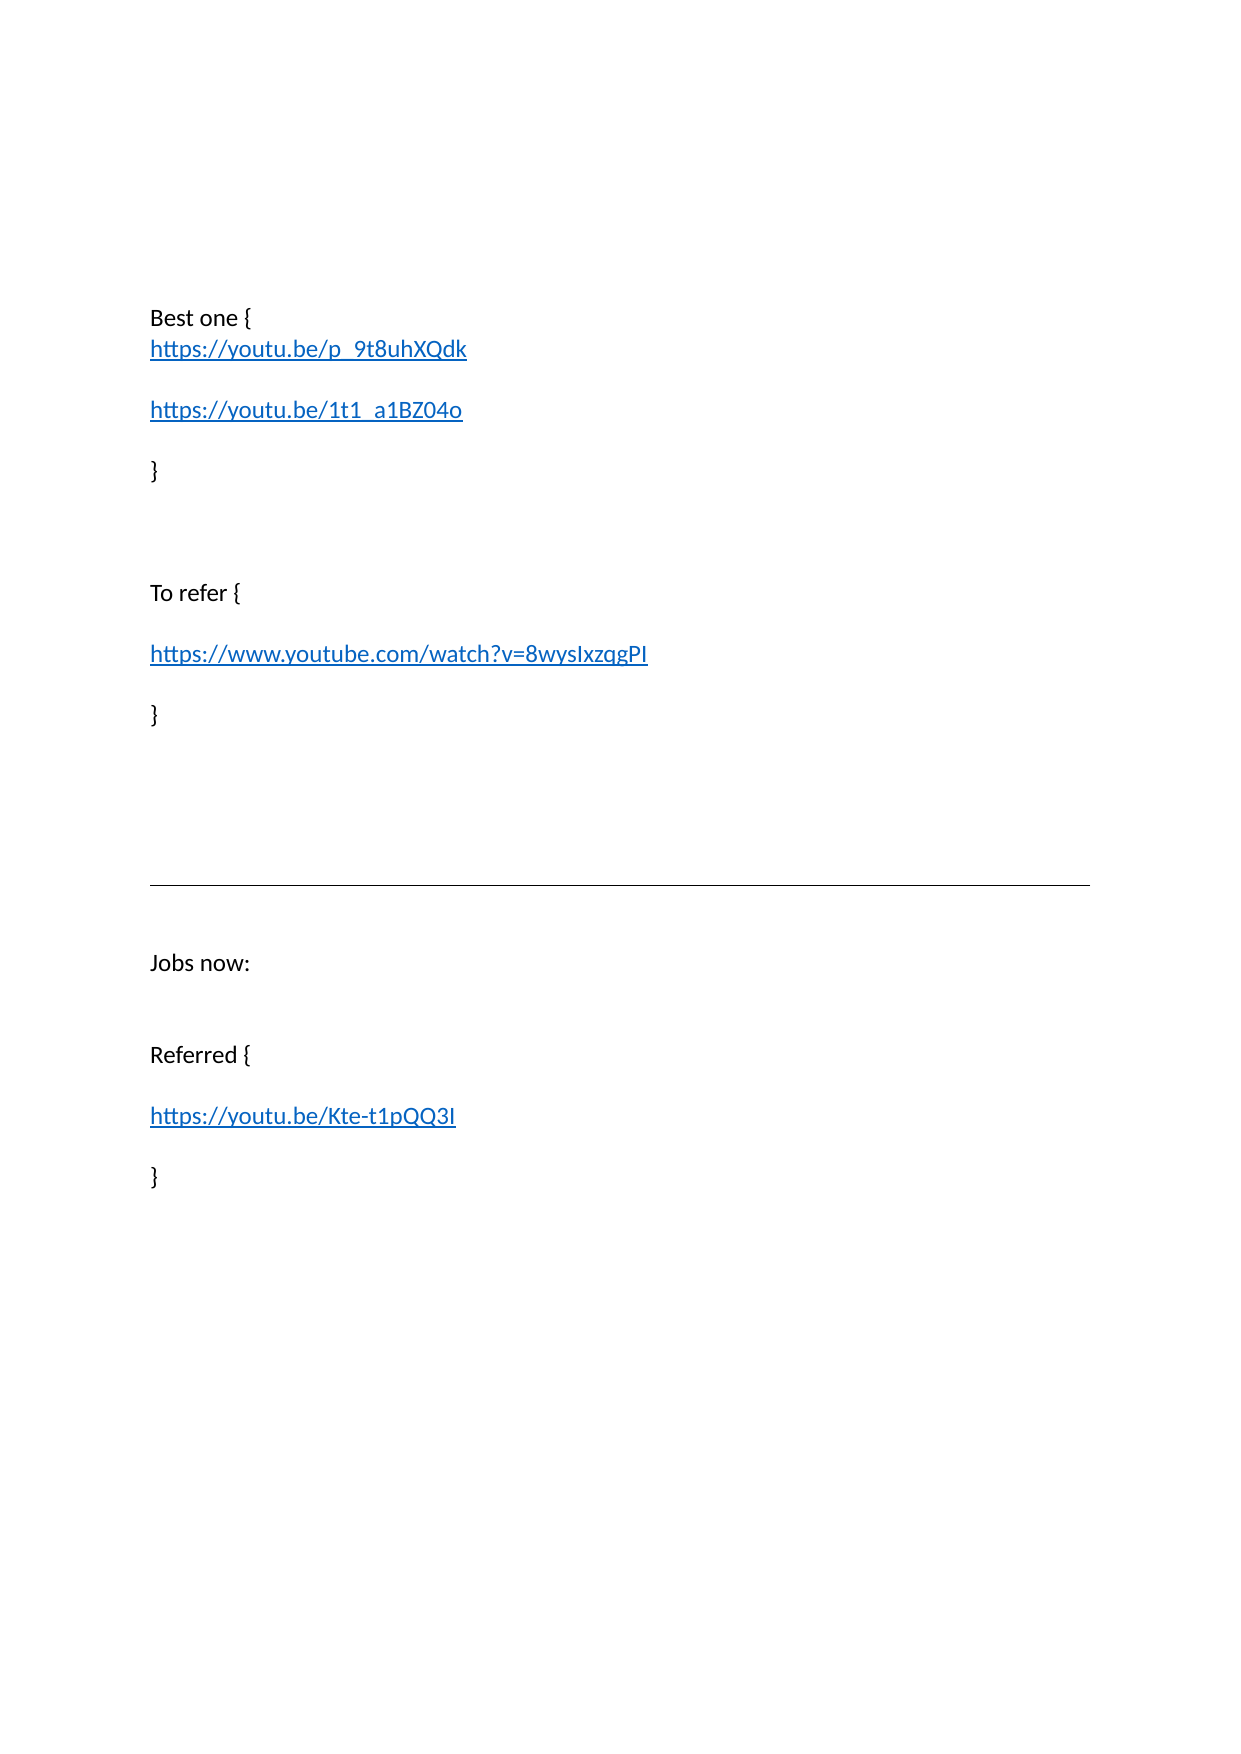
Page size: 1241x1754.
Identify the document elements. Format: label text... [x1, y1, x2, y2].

text https://youtu.be/1t1_a1BZ04o [150, 394, 1090, 425]
text Referred { https://youtu.be/Kte-t1pQQ3I [150, 1039, 1090, 1130]
text } [150, 1130, 1090, 1191]
text } [150, 455, 1090, 486]
text } [150, 699, 1090, 730]
text https://youtu.be/p_9t8uhXQdk [150, 333, 1090, 364]
text To refer { https://www.youtube.com/watch?v=8wysIxzqgPI [150, 577, 1090, 669]
text Jobs now: [150, 947, 1090, 1008]
text Best one { [150, 303, 1090, 333]
